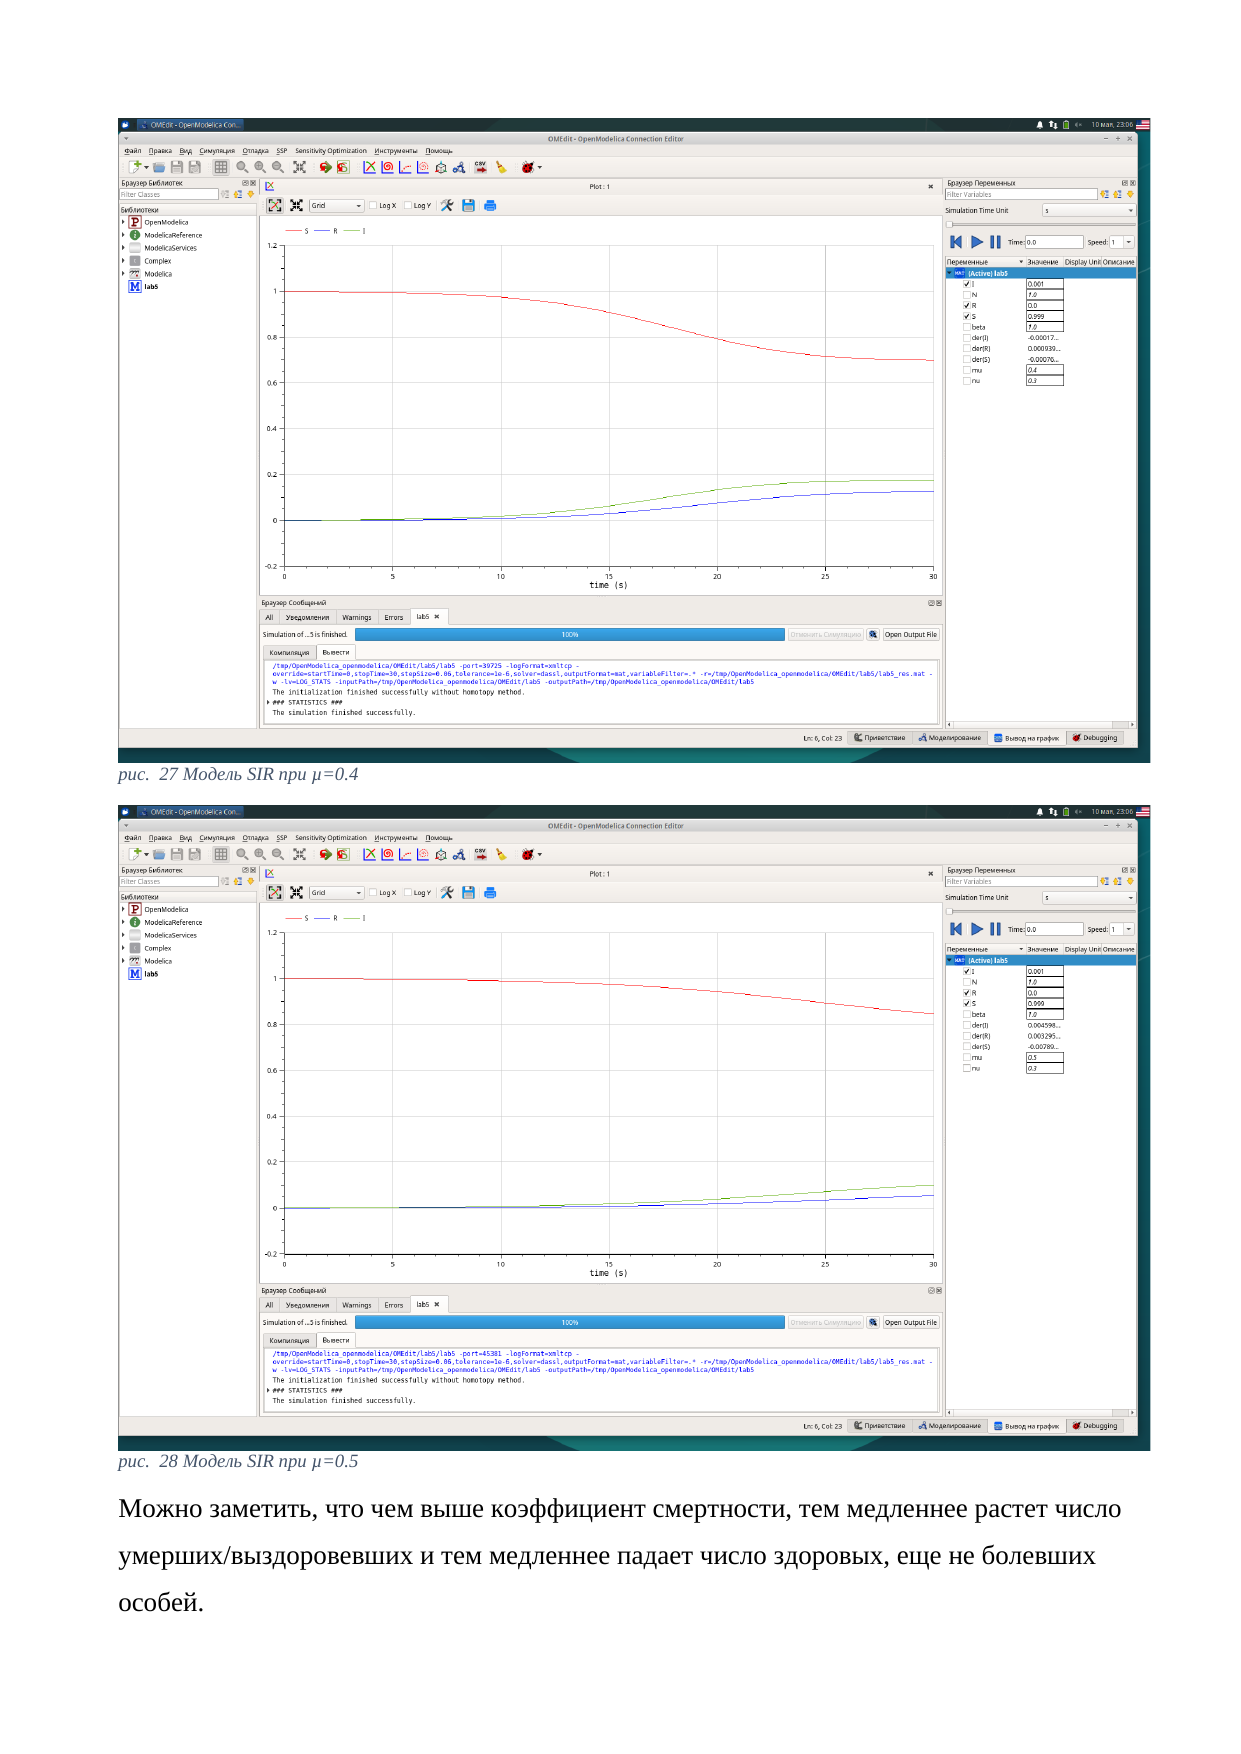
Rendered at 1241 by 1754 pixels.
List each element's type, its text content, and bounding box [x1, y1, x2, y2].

text рис. 28 Модель SIR при µ=0.5 [118, 1450, 1152, 1472]
text Можно заметить, что чем выше коэффициент смертности, тем медленнее растет число умерших/выздоровевших и тем медленнее падает число здоровых, еще не болевших особей. [118, 1492, 1152, 1617]
text рис. 27 Модель SIR при µ=0.4 [118, 763, 1152, 784]
picture [118, 805, 1151, 1451]
picture [118, 118, 1151, 763]
